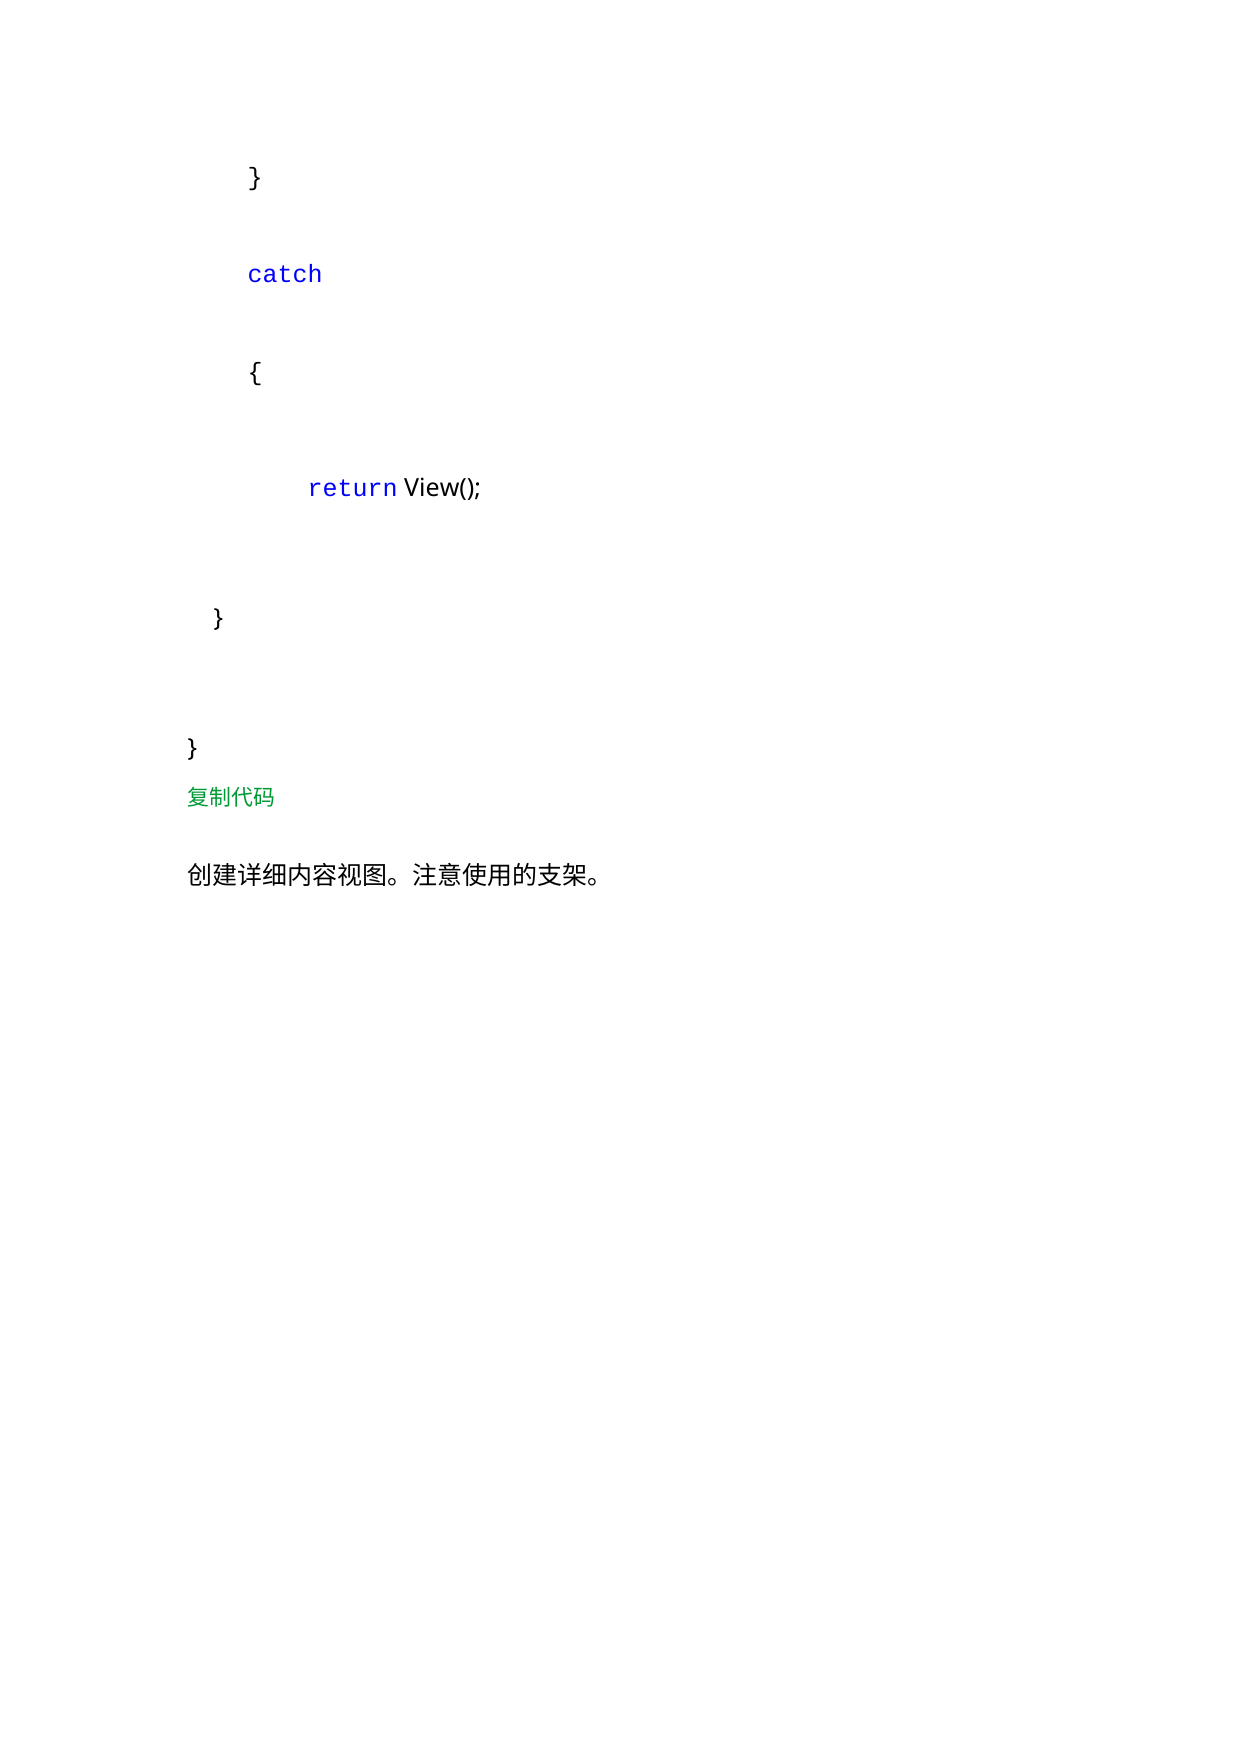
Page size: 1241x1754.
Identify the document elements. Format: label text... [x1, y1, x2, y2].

text catch [187, 259, 1053, 357]
text } [187, 584, 1053, 714]
text return View(); [187, 454, 1053, 584]
text 创建详细内容视图。注意使用的支架。 [187, 841, 1053, 906]
text 复制代码 [187, 779, 1053, 812]
text } [187, 714, 1053, 779]
text } [187, 162, 1053, 259]
text { [187, 357, 1053, 454]
